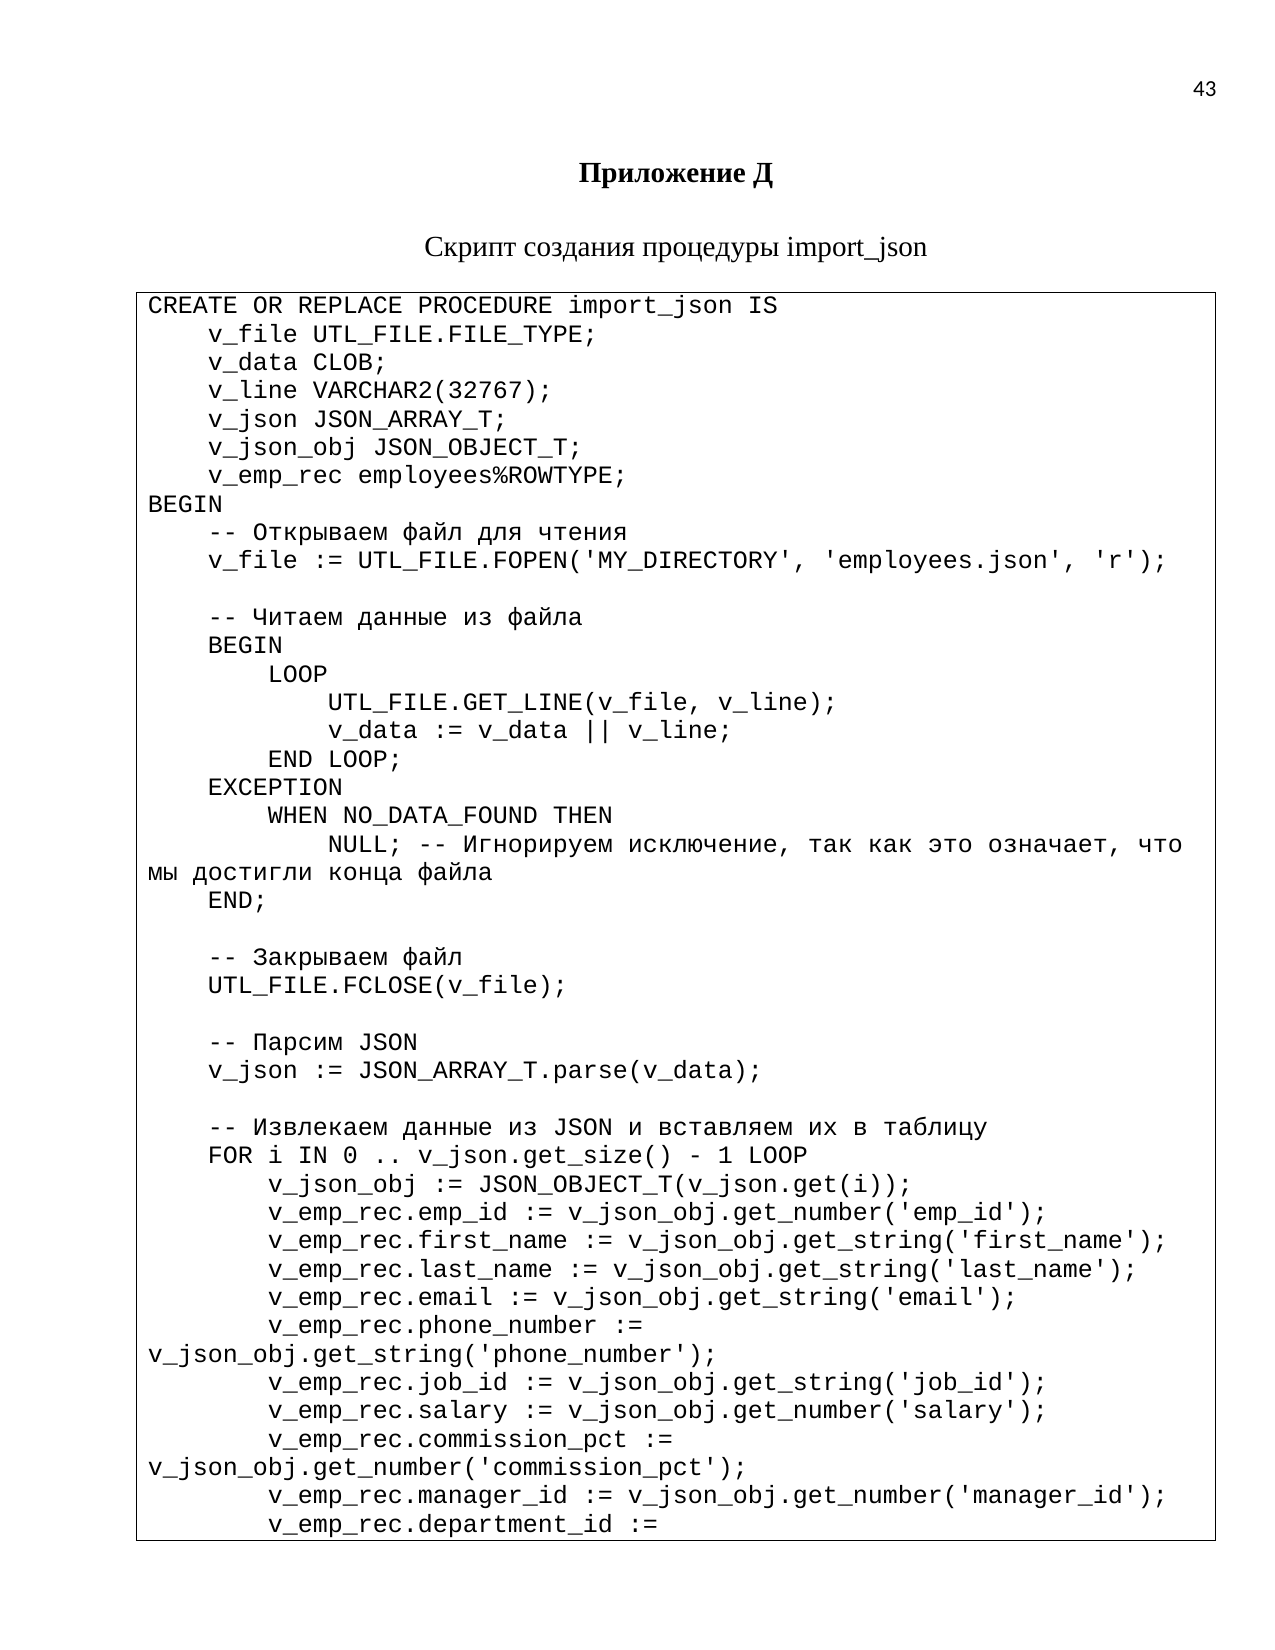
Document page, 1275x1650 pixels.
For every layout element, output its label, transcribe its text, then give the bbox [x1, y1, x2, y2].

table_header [137, 293, 1215, 1540]
text Скрипт создания процедуры import_json [136, 229, 1216, 263]
list Приложение Д [136, 156, 1216, 189]
